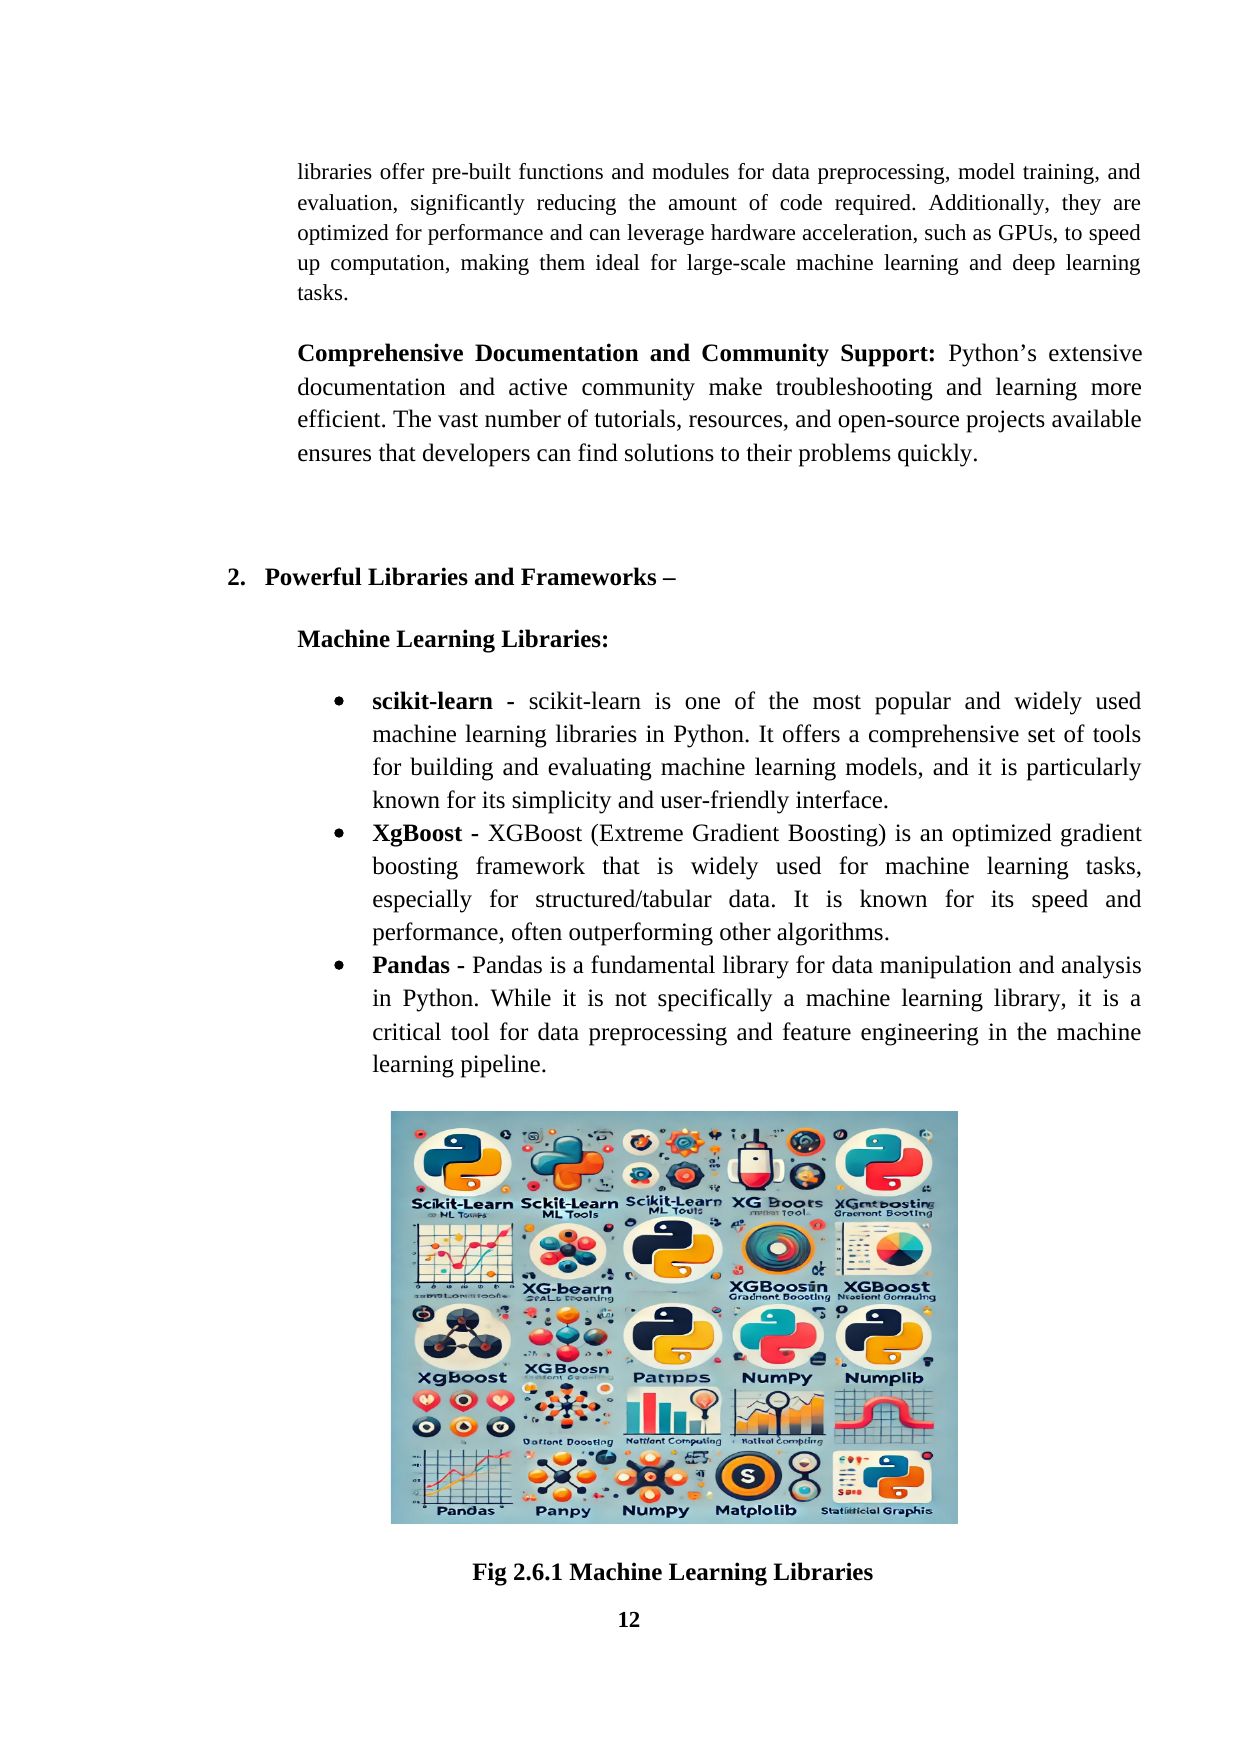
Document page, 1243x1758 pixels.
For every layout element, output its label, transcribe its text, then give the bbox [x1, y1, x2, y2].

text Comprehensive Documentation and Community Support: Python’s extensive documentation and active community make troubleshooting and learning more efficient. The vast number of tutorials, resources, and open-source projects available ensures that developers can find solutions to their problems quickly. [297, 338, 1143, 466]
list Machine Learning Libraries: [297, 624, 1143, 653]
list Fig 2.6.1 Machine Learning Libraries [372, 1557, 1143, 1586]
list Powerful Libraries and Frameworks – [227, 562, 1143, 591]
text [297, 158, 1143, 306]
picture [390, 1111, 958, 1524]
list XgBoost - XGBoost (Extreme Gradient Boosting) is an optimized gradient boosting framework that is widely used for machine learning tasks, especially for structured/tabular data. It is known for its speed and performance, often outperforming other algorithms. [334, 818, 1143, 946]
list Pandas - Pandas is a fundamental library for data manipulation and analysis in Python. While it is not specifically a machine learning library, it is a critical tool for data preprocessing and feature engineering in the machine learning pipeline. [334, 951, 1143, 1078]
list scikit-learn - scikit-learn is one of the most popular and widely used machine learning libraries in Python. It offers a comprehensive set of tools for building and evaluating machine learning models, and it is particularly known for its simplicity and user-friendly interface. [334, 686, 1143, 814]
